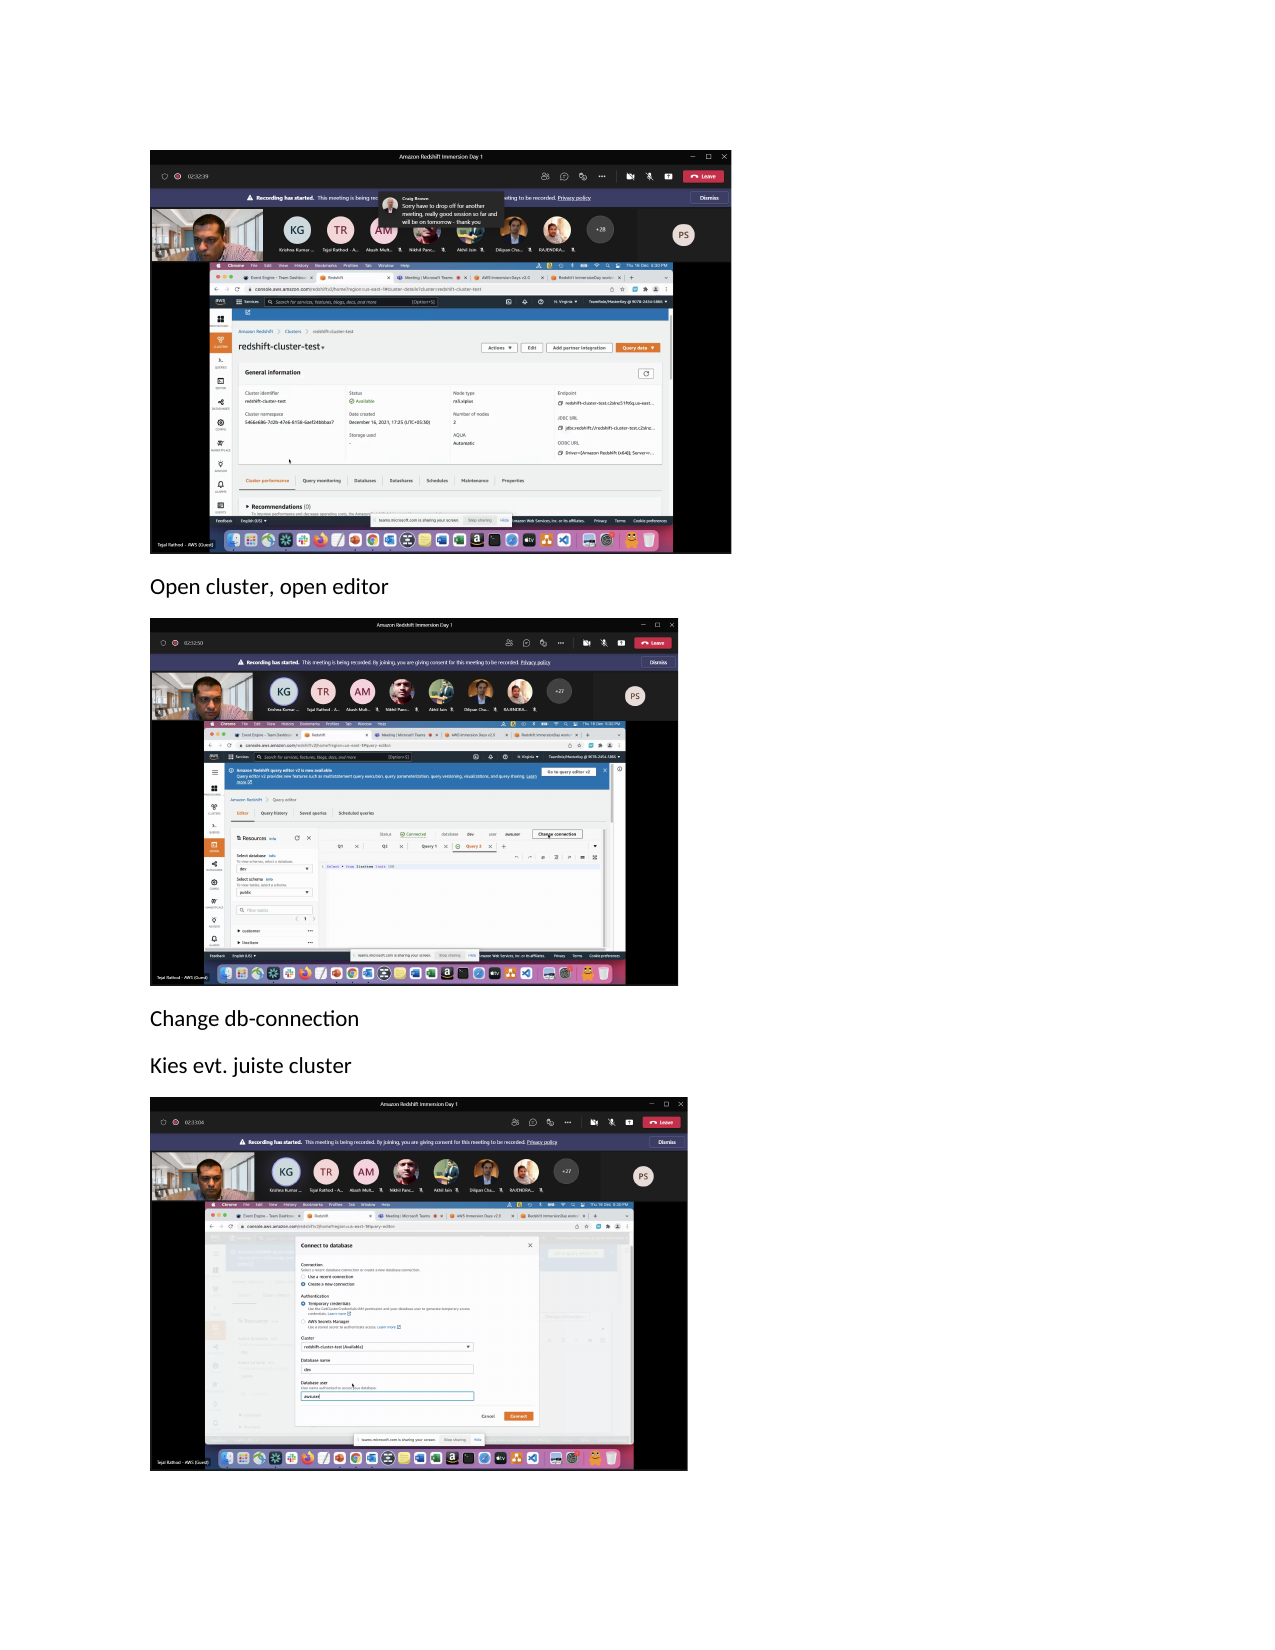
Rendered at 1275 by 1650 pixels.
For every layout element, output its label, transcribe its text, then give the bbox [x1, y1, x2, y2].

text Change db-connection [150, 1004, 731, 1032]
picture [150, 1097, 688, 1471]
text Kies evt. juiste cluster [150, 1051, 731, 1079]
picture [150, 150, 732, 554]
picture [150, 618, 679, 986]
text Open cluster, open editor [150, 572, 731, 600]
